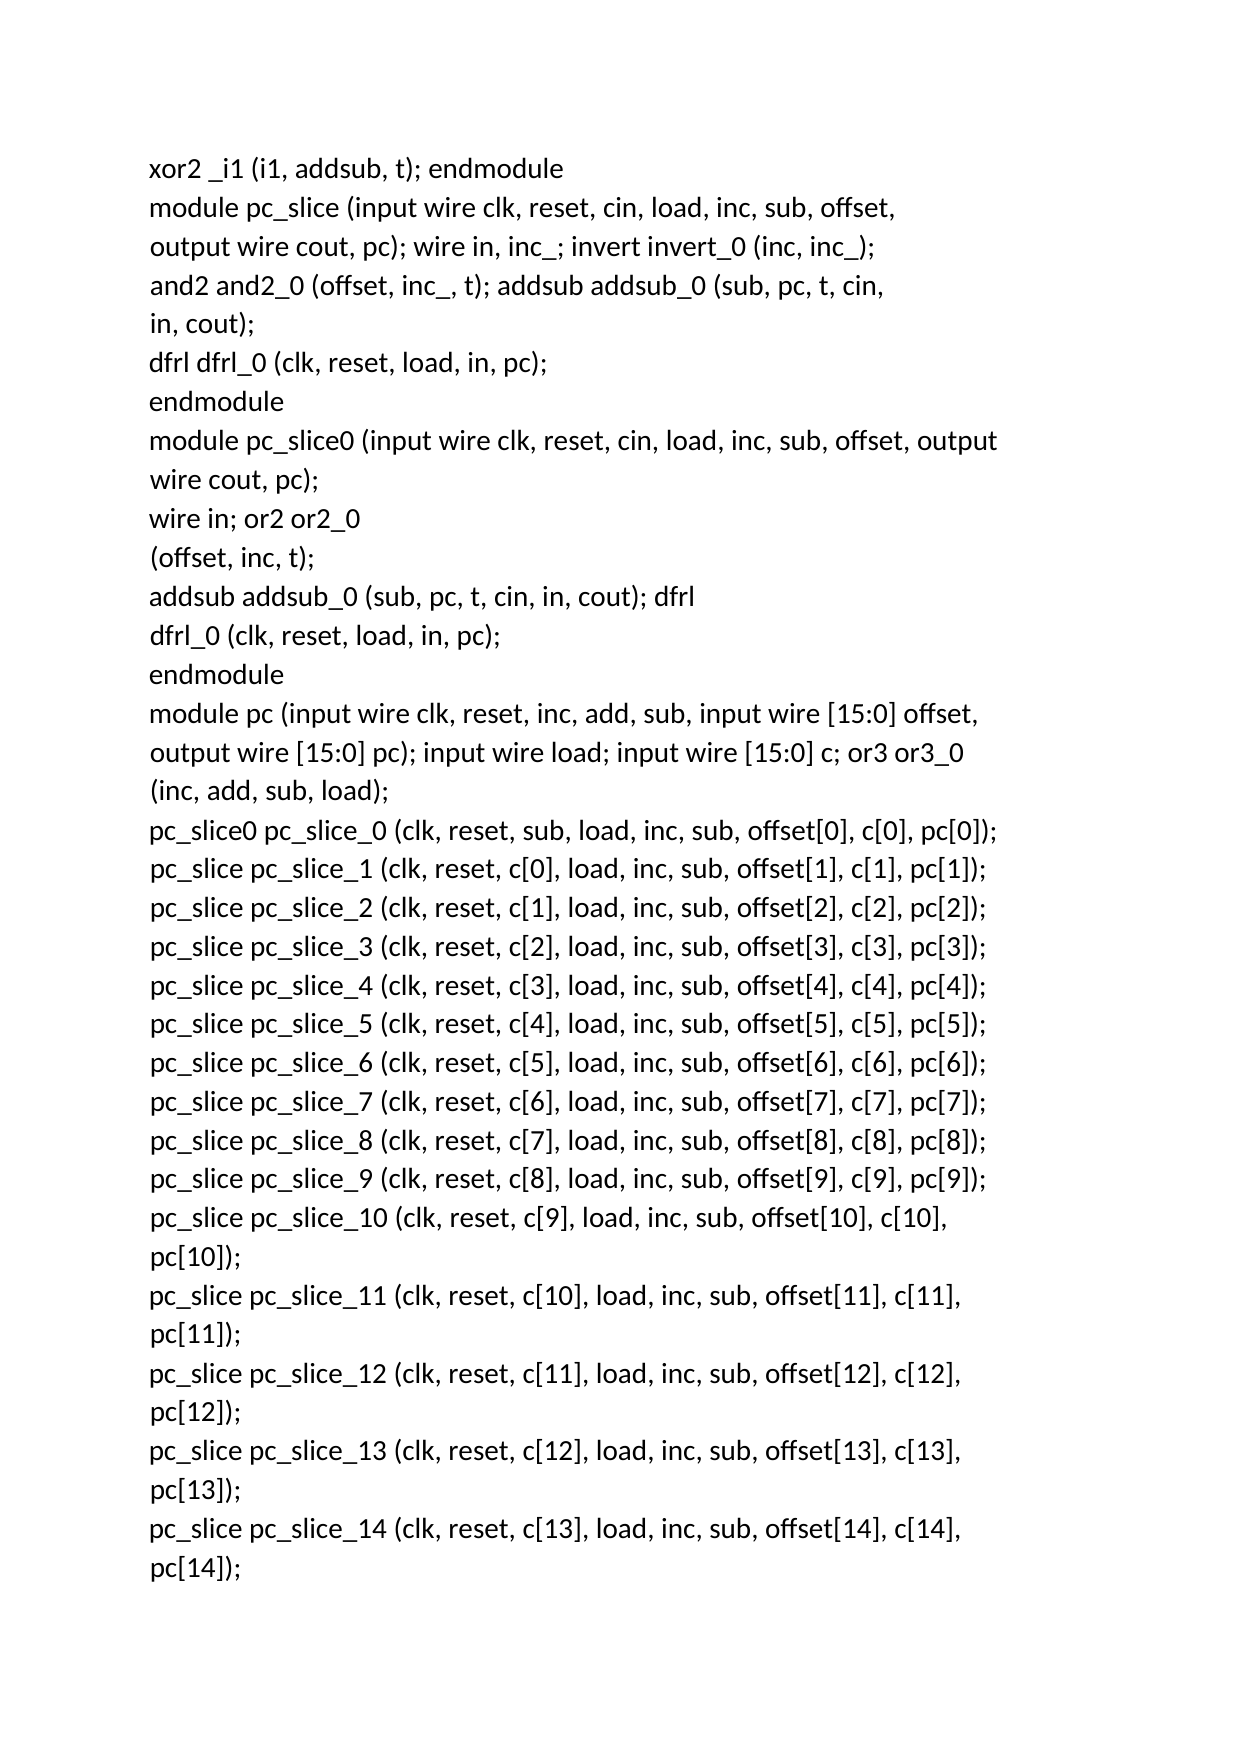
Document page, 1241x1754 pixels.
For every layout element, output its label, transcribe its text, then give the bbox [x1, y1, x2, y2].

text pc_slice pc_slice_13 (clk, reset, c[12], load, inc, sub, offset[13], c[13], pc[13]); [148, 1432, 1001, 1507]
text module pc_slice (input wire clk, reset, cin, load, inc, sub, offset, output wire cout, pc); wire in, inc_; invert invert_0 (inc, inc_); and2 and2_0 (offset, inc_, t); addsub addsub_0 (sub, pc, t, cin, in, cout); [148, 189, 899, 341]
text module pc (input wire clk, reset, inc, add, sub, input wire [15:0] offset, output wire [15:0] pc); input wire load; input wire [15:0] c; or3 or3_0 (inc, add, sub, load); [148, 695, 982, 808]
text pc_slice pc_slice_12 (clk, reset, c[11], load, inc, sub, offset[12], c[12], pc[12]); [148, 1355, 1001, 1429]
text xor2 _i1 (i1, addsub, t); endmodule [148, 150, 566, 186]
text endmodule [148, 383, 1001, 419]
text endmodule [148, 656, 1001, 692]
text wire in; or2 or2_0 (offset, inc, t); [148, 500, 439, 575]
text pc_slice pc_slice_11 (clk, reset, c[10], load, inc, sub, offset[11], c[11], pc[11]); [148, 1277, 1001, 1351]
text addsub addsub_0 (sub, pc, t, cin, in, cout); dfrl dfrl_0 (clk, reset, load, in, pc); [148, 578, 697, 652]
text pc_slice0 pc_slice_0 (clk, reset, sub, load, inc, sub, offset[0], c[0], pc[0]); pc_slice pc_slice_1 (clk, reset, c[0], load, inc, sub, offset[1], c[1], pc[1]); pc_slice pc_slice_2 (clk, reset, c[1], load, inc, sub, offset[2], c[2], pc[2]); pc_slice pc_slice_3 (clk, reset, c[2], load, inc, sub, offset[3], c[3], pc[3]); pc_slice pc_slice_4 (clk, reset, c[3], load, inc, sub, offset[4], c[4], pc[4]); pc_slice pc_slice_5 (clk, reset, c[4], load, inc, sub, offset[5], c[5], pc[5]); pc_slice pc_slice_6 (clk, reset, c[5], load, inc, sub, offset[6], c[6], pc[6]); pc_slice pc_slice_7 (clk, reset, c[6], load, inc, sub, offset[7], c[7], pc[7]); pc_slice pc_slice_8 (clk, reset, c[7], load, inc, sub, offset[8], c[8], pc[8]); pc_slice pc_slice_9 (clk, reset, c[8], load, inc, sub, offset[9], c[9], pc[9]); pc_slice pc_slice_10 (clk, reset, c[9], load, inc, sub, offset[10], c[10], pc[10]); [148, 812, 1001, 1273]
text module pc_slice0 (input wire clk, reset, cin, load, inc, sub, offset, output wire cout, pc); [148, 422, 1001, 497]
text pc_slice pc_slice_14 (clk, reset, c[13], load, inc, sub, offset[14], c[14], pc[14]); [148, 1510, 1001, 1585]
text dfrl dfrl_0 (clk, reset, load, in, pc); [148, 344, 1001, 380]
